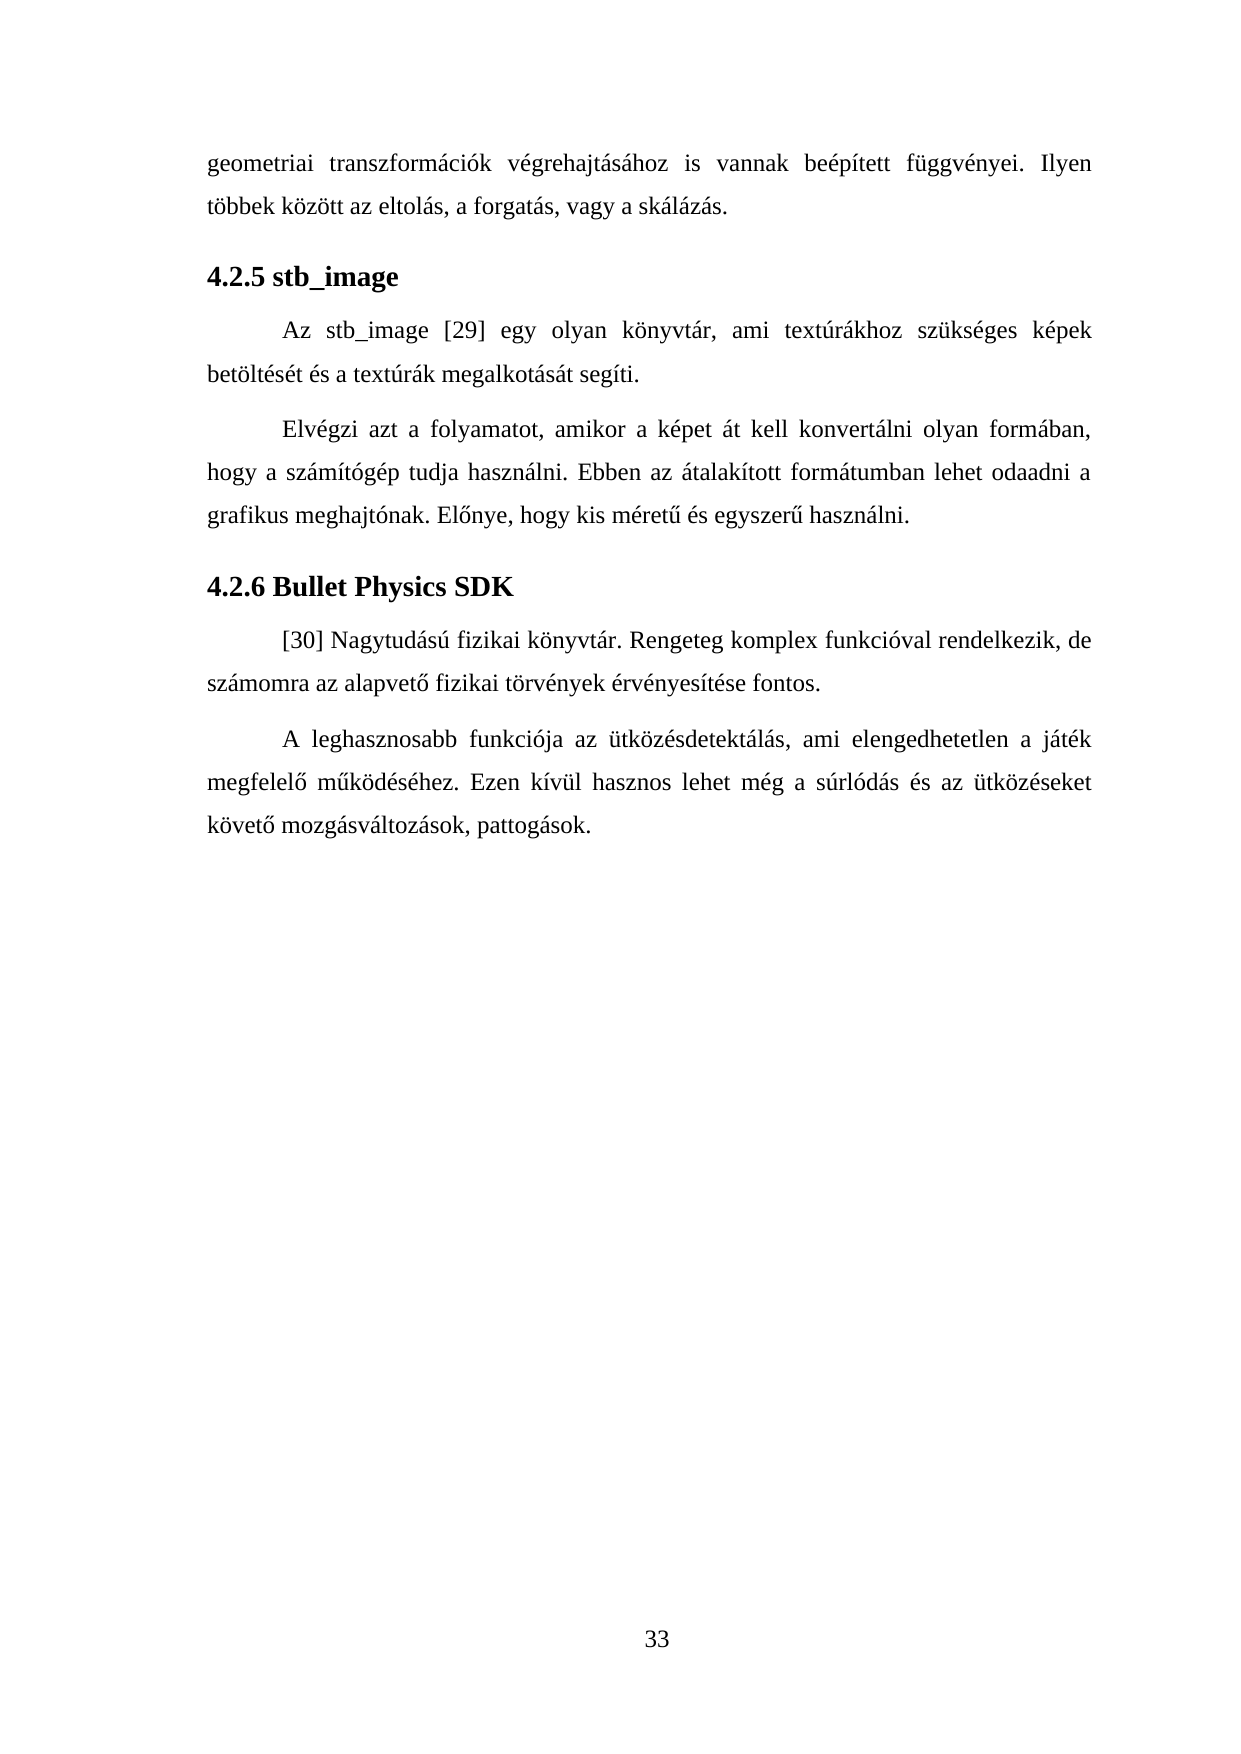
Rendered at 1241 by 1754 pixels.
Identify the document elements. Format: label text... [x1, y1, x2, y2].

text A leghasznosabb funkciója az ütközésdetektálás, ami elengedhetetlen a játék megfelelő működéséhez. Ezen kívül hasznos lehet még a súrlódás és az ütközéseket követő mozgásváltozások, pattogások. [207, 724, 1092, 839]
text Elvégzi azt a folyamatot, amikor a képet át kell konvertálni olyan formában, hogy a számítógép tudja használni. Ebben az átalakított formátumban lehet odaadni a grafikus meghajtónak. Előnye, hogy kis méretű és egyszerű használni. [207, 414, 1092, 529]
subtitle stb_image [207, 259, 1092, 292]
subtitle Bullet Physics SDK [207, 569, 1092, 602]
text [207, 148, 1092, 219]
text Az stb_image [29] egy olyan könyvtár, ami textúrákhoz szükséges képek betöltését és a textúrák megalkotását segíti. [207, 316, 1092, 387]
text [30] Nagytudású fizikai könyvtár. Rengeteg komplex funkcióval rendelkezik, de számomra az alapvető fizikai törvények érvényesítése fontos. [207, 625, 1092, 697]
